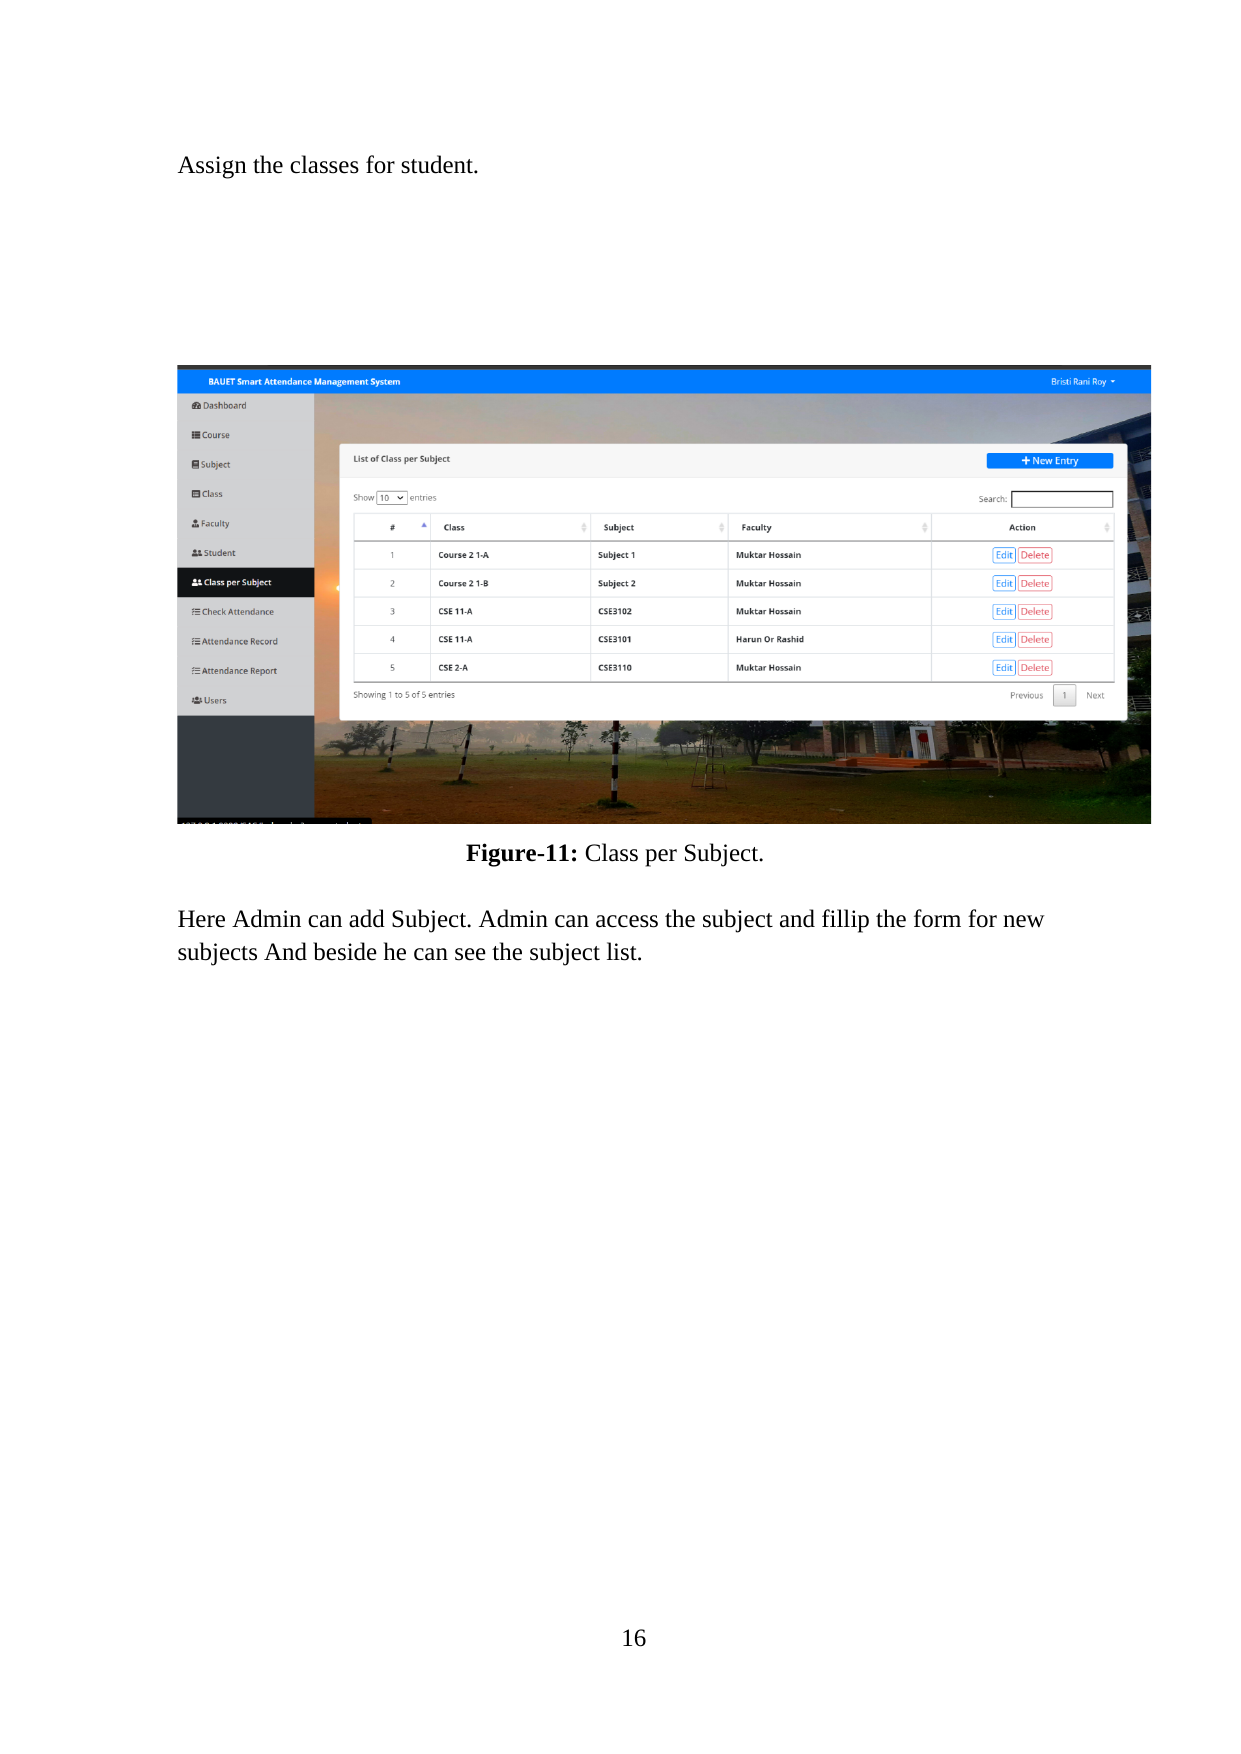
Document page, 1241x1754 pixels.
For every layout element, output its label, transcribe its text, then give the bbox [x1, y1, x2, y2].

text Assign the classes for student. [177, 150, 1090, 179]
picture [177, 365, 1152, 824]
text Here Admin can add Subject. Admin can access the subject and fillip the form for new [177, 904, 1090, 933]
text Figure-11: Class per Subject. [177, 838, 1090, 867]
text subjects And beside he can see the subject list. [177, 937, 1090, 966]
